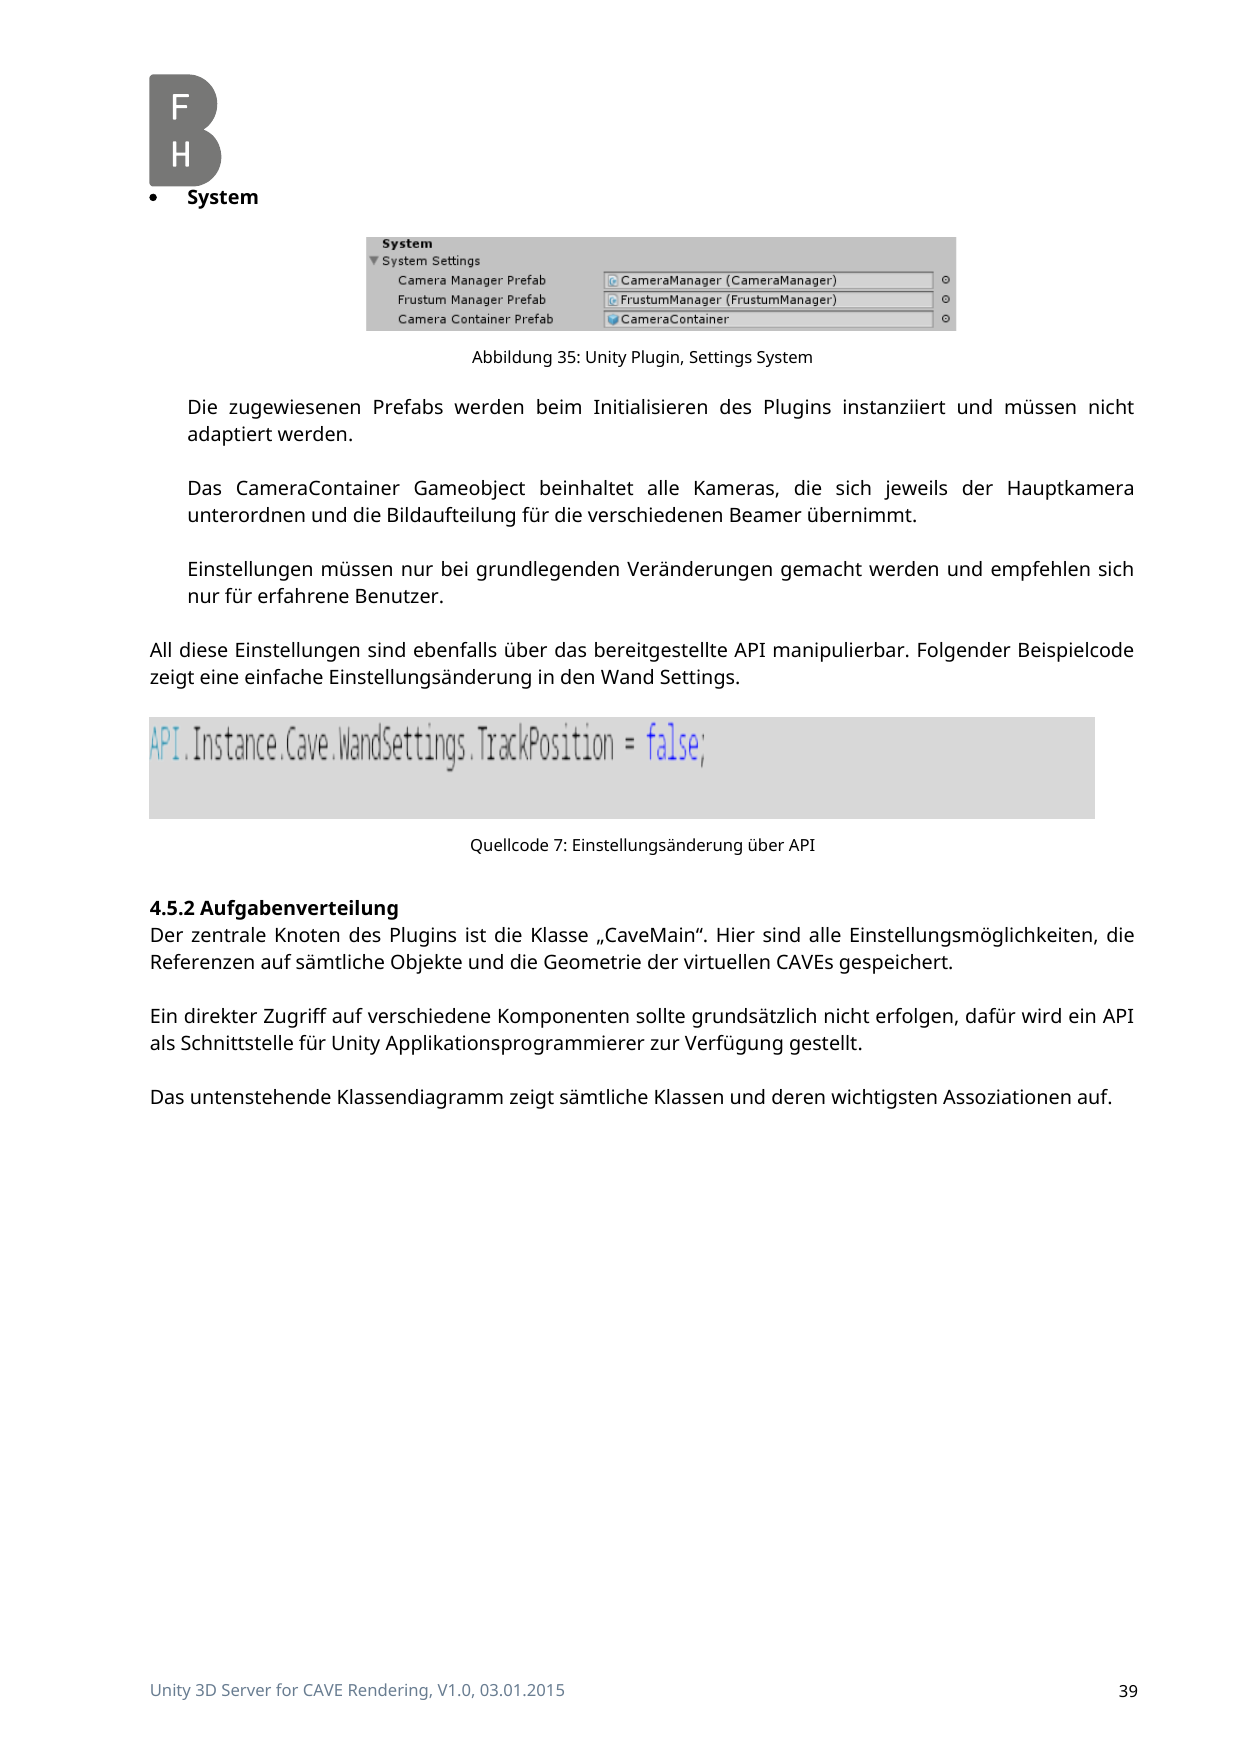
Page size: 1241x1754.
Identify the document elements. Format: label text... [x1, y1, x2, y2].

text Abbildung 35: Unity Plugin, Settings System [149, 343, 1136, 368]
text Einstellungen müssen nur bei grundlegenden Veränderungen gemacht werden und empfehlen sich nur für erfahrene Benutzer. [187, 555, 1136, 609]
text All diese Einstellungen sind ebenfalls über das bereitgestellte API manipulierbar. Folgender Beispielcode zeigt eine einfache Einstellungsänderung in den Wand Settings. [149, 636, 1136, 690]
subtitle Aufgabenverteilung [149, 894, 1136, 921]
text Das CameraContainer Gameobject beinhaltet alle Kameras, die sich jeweils der Hauptkamera unterordnen und die Bildaufteilung für die verschiedenen Beamer übernimmt. [187, 474, 1136, 528]
text Das untenstehende Klassendiagramm zeigt sämtliche Klassen und deren wichtigsten Assoziationen auf. [149, 1083, 1136, 1110]
text Die zugewiesenen Prefabs werden beim Initialisieren des Plugins instanziiert und müssen nicht adaptiert werden. [187, 393, 1136, 447]
text Der zentrale Knoten des Plugins ist die Klasse „CaveMain“. Hier sind alle Einstellungsmöglichkeiten, die Referenzen auf sämtliche Objekte und die Geometrie der virtuellen CAVEs gespeichert. [149, 921, 1136, 975]
text Ein direkter Zugriff auf verschiedene Komponenten sollte grundsätzlich nicht erfolgen, dafür wird ein API als Schnittstelle für Unity Applikationsprogrammierer zur Verfügung gestellt. [149, 1002, 1136, 1056]
list System [149, 183, 1136, 210]
picture [366, 237, 957, 331]
text Quellcode 7: Einstellungsänderung über API [149, 831, 1136, 857]
